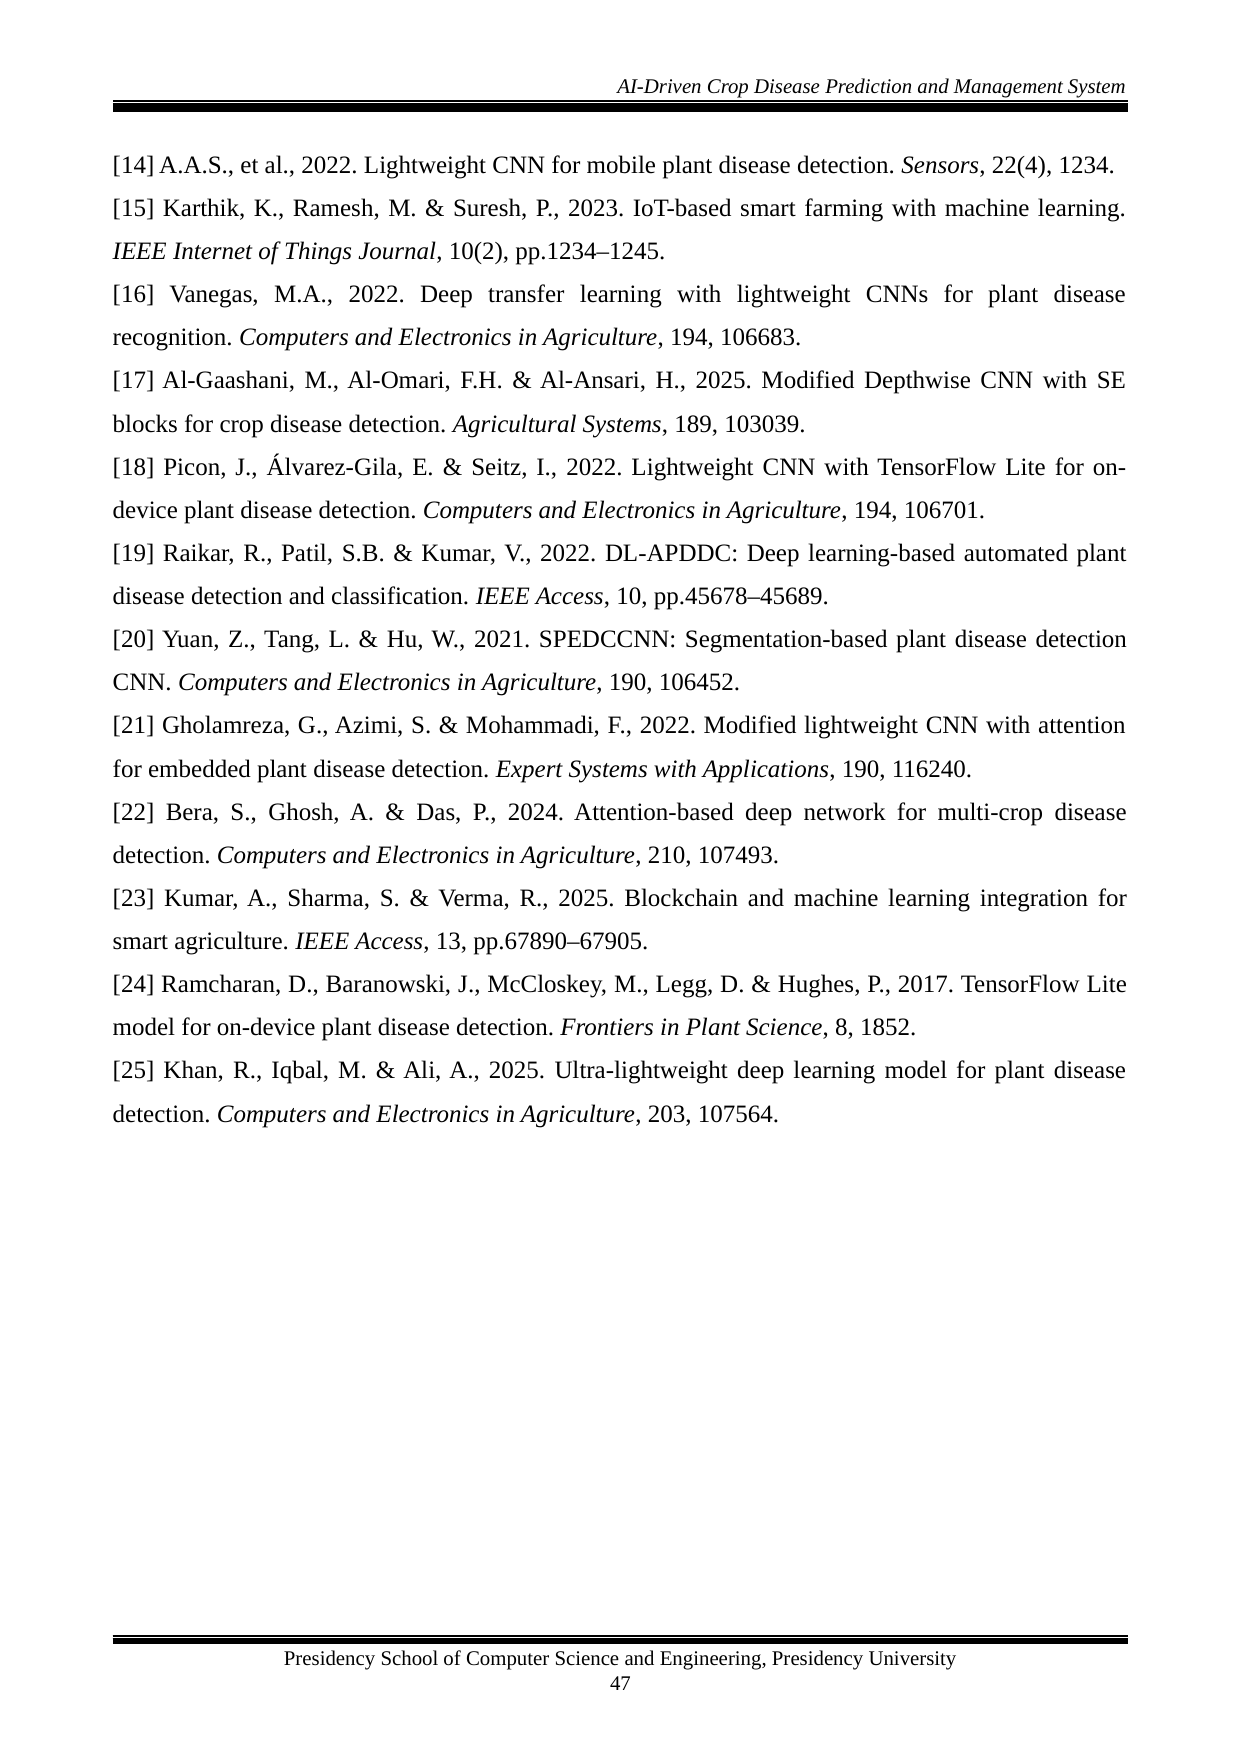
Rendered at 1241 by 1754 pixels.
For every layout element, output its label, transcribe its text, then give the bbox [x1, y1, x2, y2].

text [24] Ramcharan, D., Baranowski, J., McCloskey, M., Legg, D. & Hughes, P., 2017. TensorFlow Lite model for on-device plant disease detection. Frontiers in Plant Science, 8, 1852. [112, 969, 1128, 1041]
text [19] Raikar, R., Patil, S.B. & Kumar, V., 2022. DL-APDDC: Deep learning-based automated plant disease detection and classification. IEEE Access, 10, pp.45678–45689. [112, 538, 1128, 610]
text [20] Yuan, Z., Tang, L. & Hu, W., 2021. SPEDCCNN: Segmentation-based plant disease detection CNN. Computers and Electronics in Agriculture, 190, 106452. [112, 624, 1128, 696]
text [15] Karthik, K., Ramesh, M. & Suresh, P., 2023. IoT-based smart farming with machine learning. IEEE Internet of Things Journal, 10(2), pp.1234–1245. [112, 193, 1128, 265]
text [21] Gholamreza, G., Azimi, S. & Mohammadi, F., 2022. Modified lightweight CNN with attention for embedded plant disease detection. Expert Systems with Applications, 190, 116240. [112, 711, 1128, 782]
text [23] Kumar, A., Sharma, S. & Verma, R., 2025. Blockchain and machine learning integration for smart agriculture. IEEE Access, 13, pp.67890–67905. [112, 883, 1128, 955]
text [22] Bera, S., Ghosh, A. & Das, P., 2024. Attention-based deep network for multi-crop disease detection. Computers and Electronics in Agriculture, 210, 107493. [112, 797, 1128, 869]
text [14] A.A.S., et al., 2022. Lightweight CNN for mobile plant disease detection. Sensors, 22(4), 1234. [112, 150, 1128, 179]
text [18] Picon, J., Álvarez-Gila, E. & Seitz, I., 2022. Lightweight CNN with TensorFlow Lite for on-device plant disease detection. Computers and Electronics in Agriculture, 194, 106701. [112, 452, 1128, 524]
text [16] Vanegas, M.A., 2022. Deep transfer learning with lightweight CNNs for plant disease recognition. Computers and Electronics in Agriculture, 194, 106683. [112, 279, 1128, 351]
text [25] Khan, R., Iqbal, M. & Ali, A., 2025. Ultra-lightweight deep learning model for plant disease detection. Computers and Electronics in Agriculture, 203, 107564. [112, 1056, 1128, 1127]
text [17] Al-Gaashani, M., Al-Omari, F.H. & Al-Ansari, H., 2025. Modified Depthwise CNN with SE blocks for crop disease detection. Agricultural Systems, 189, 103039. [112, 366, 1128, 437]
